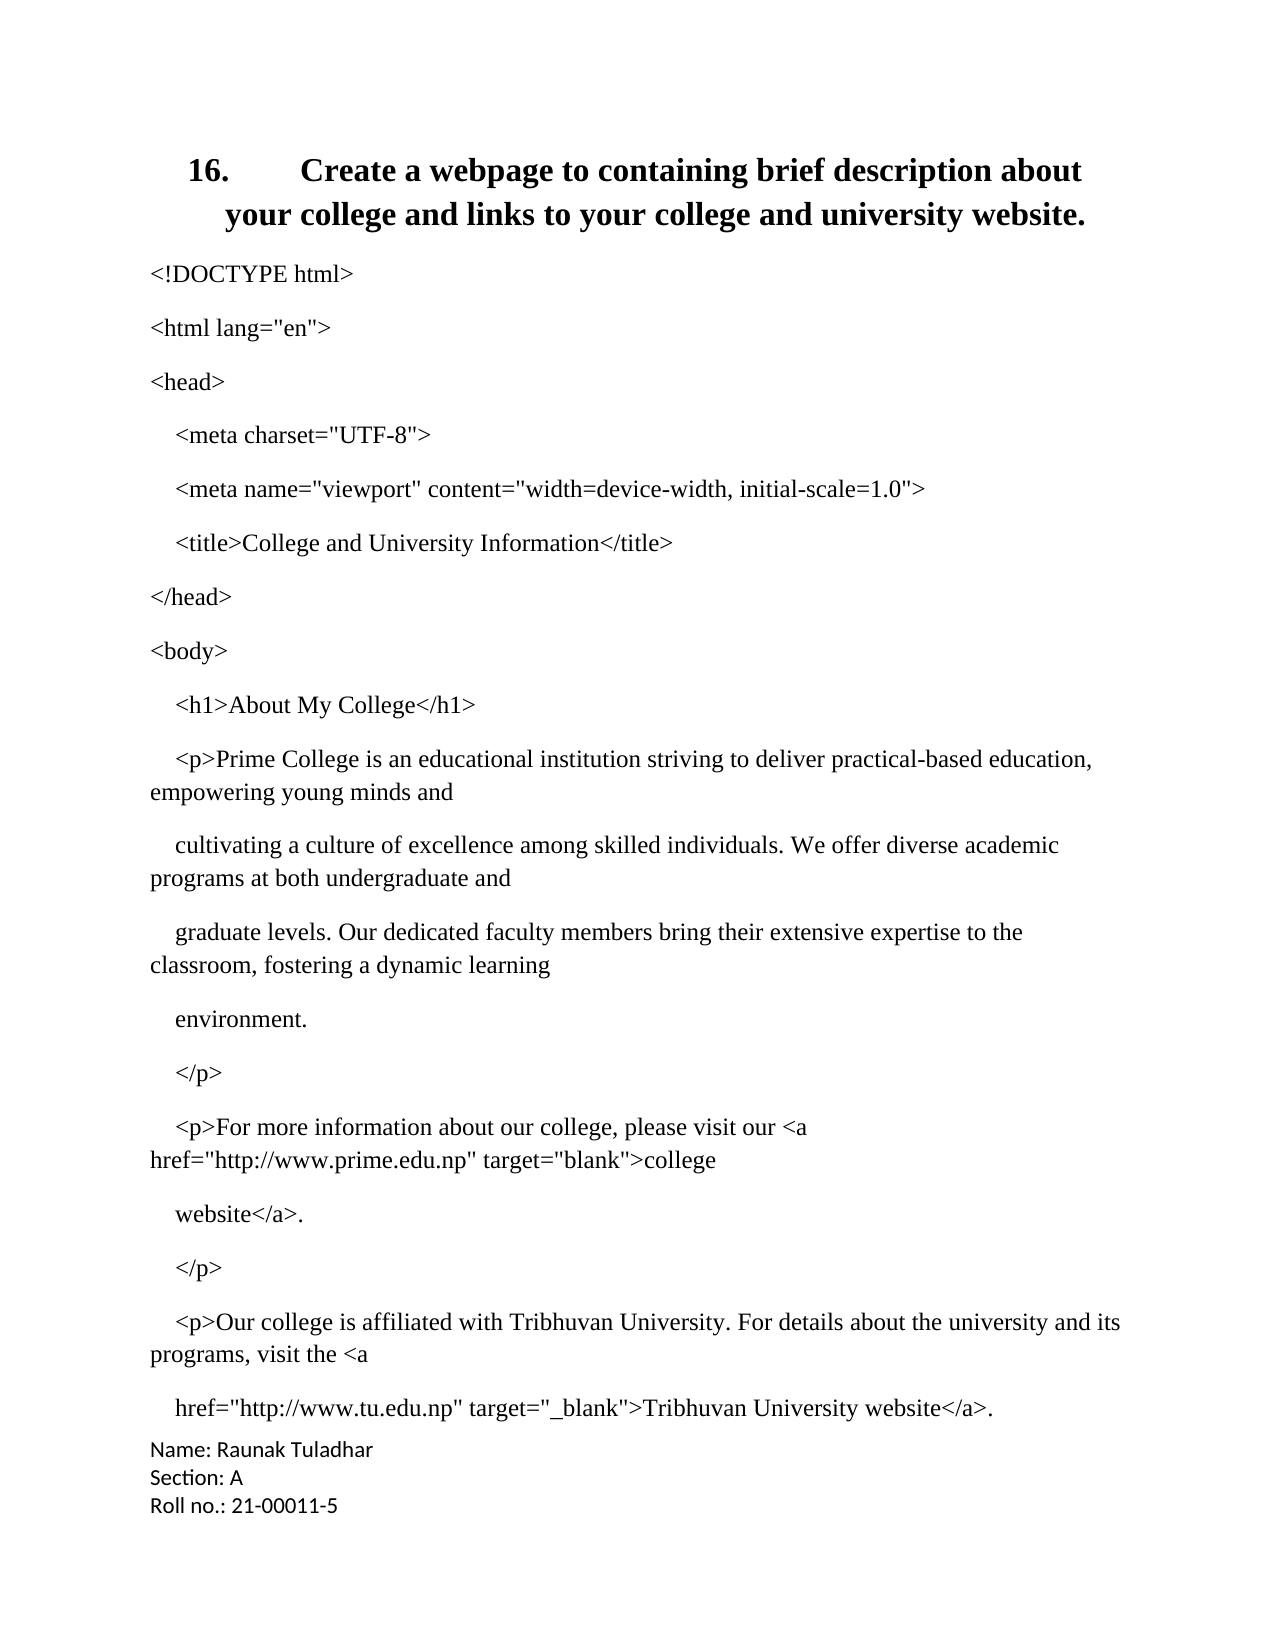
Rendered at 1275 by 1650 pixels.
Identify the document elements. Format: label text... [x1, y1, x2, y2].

text <p>Prime College is an educational institution striving to deliver practical-based education, empowering young minds and [150, 744, 1125, 805]
text </p> [150, 1058, 1125, 1087]
text website</a>. [150, 1199, 1125, 1228]
text </p> [150, 1253, 1125, 1281]
text <!DOCTYPE html> [150, 259, 1125, 288]
text <head> [150, 367, 1125, 395]
text <html lang="en"> [150, 313, 1125, 342]
text href="http://www.tu.edu.np" target="_blank">Tribhuvan University website</a>. [150, 1393, 1125, 1422]
text <meta name="viewport" content="width=device-width, initial-scale=1.0"> [150, 474, 1125, 503]
text <body> [150, 636, 1125, 665]
text <h1>About My College</h1> [150, 690, 1125, 718]
text graduate levels. Our dedicated faculty members bring their extensive expertise to the classroom, fostering a dynamic learning [150, 917, 1125, 979]
text <p>Our college is affiliated with Tribhuvan University. For details about the university and its programs, visit the <a [150, 1307, 1125, 1368]
text cultivating a culture of excellence among skilled individuals. We offer diverse academic programs at both undergraduate and [150, 831, 1125, 892]
text <p>For more information about our college, please visit our <a href="http://www.prime.edu.np" target="blank">college [150, 1112, 1125, 1174]
list Create a webpage to containing brief description about your college and links to your college and university website. [187, 150, 1125, 232]
text <title>College and University Information</title> [150, 528, 1125, 557]
text <meta charset="UTF-8"> [150, 421, 1125, 449]
text environment. [150, 1004, 1125, 1033]
text </head> [150, 582, 1125, 611]
